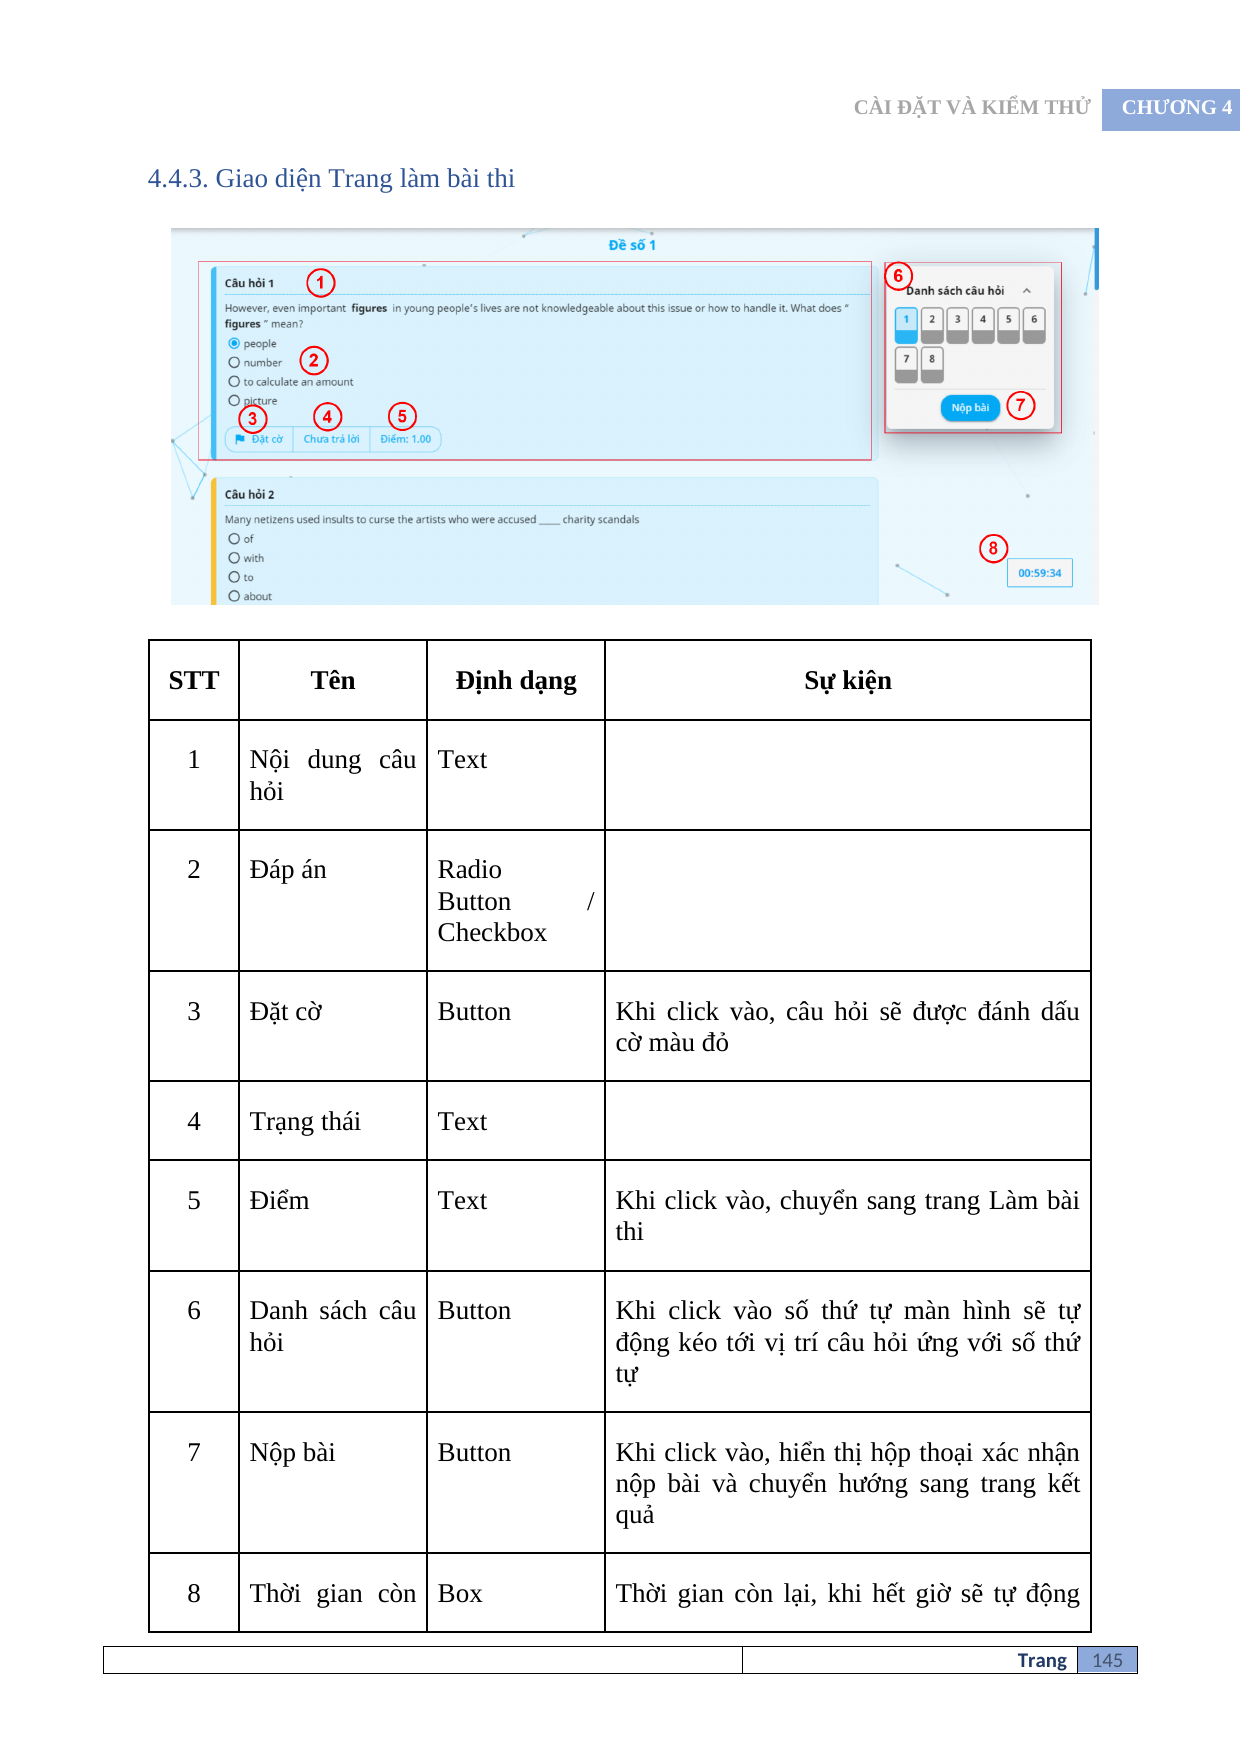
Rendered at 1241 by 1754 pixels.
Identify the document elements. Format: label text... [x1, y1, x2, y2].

picture [164, 221, 1105, 612]
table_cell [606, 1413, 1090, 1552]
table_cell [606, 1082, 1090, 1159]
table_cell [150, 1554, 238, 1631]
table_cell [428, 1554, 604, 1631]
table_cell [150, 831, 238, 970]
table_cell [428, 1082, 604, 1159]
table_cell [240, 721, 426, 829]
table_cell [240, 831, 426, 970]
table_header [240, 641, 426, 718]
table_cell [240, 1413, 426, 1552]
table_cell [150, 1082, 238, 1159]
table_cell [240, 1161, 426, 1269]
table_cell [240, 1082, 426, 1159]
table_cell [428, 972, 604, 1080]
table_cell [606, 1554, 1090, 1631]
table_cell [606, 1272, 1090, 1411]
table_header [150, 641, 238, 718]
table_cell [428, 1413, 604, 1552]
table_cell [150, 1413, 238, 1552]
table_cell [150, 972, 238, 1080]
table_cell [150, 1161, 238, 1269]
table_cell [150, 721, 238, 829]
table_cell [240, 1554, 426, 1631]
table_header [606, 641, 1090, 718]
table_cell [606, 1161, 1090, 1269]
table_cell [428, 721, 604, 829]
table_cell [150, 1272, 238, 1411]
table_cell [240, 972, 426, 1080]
subtitle 4.4.3. Giao diện Trang làm bài thi [148, 163, 1122, 194]
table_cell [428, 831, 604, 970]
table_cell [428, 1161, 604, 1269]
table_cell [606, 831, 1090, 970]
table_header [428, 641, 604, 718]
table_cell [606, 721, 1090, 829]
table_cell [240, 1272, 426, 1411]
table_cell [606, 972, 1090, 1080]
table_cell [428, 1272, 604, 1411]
